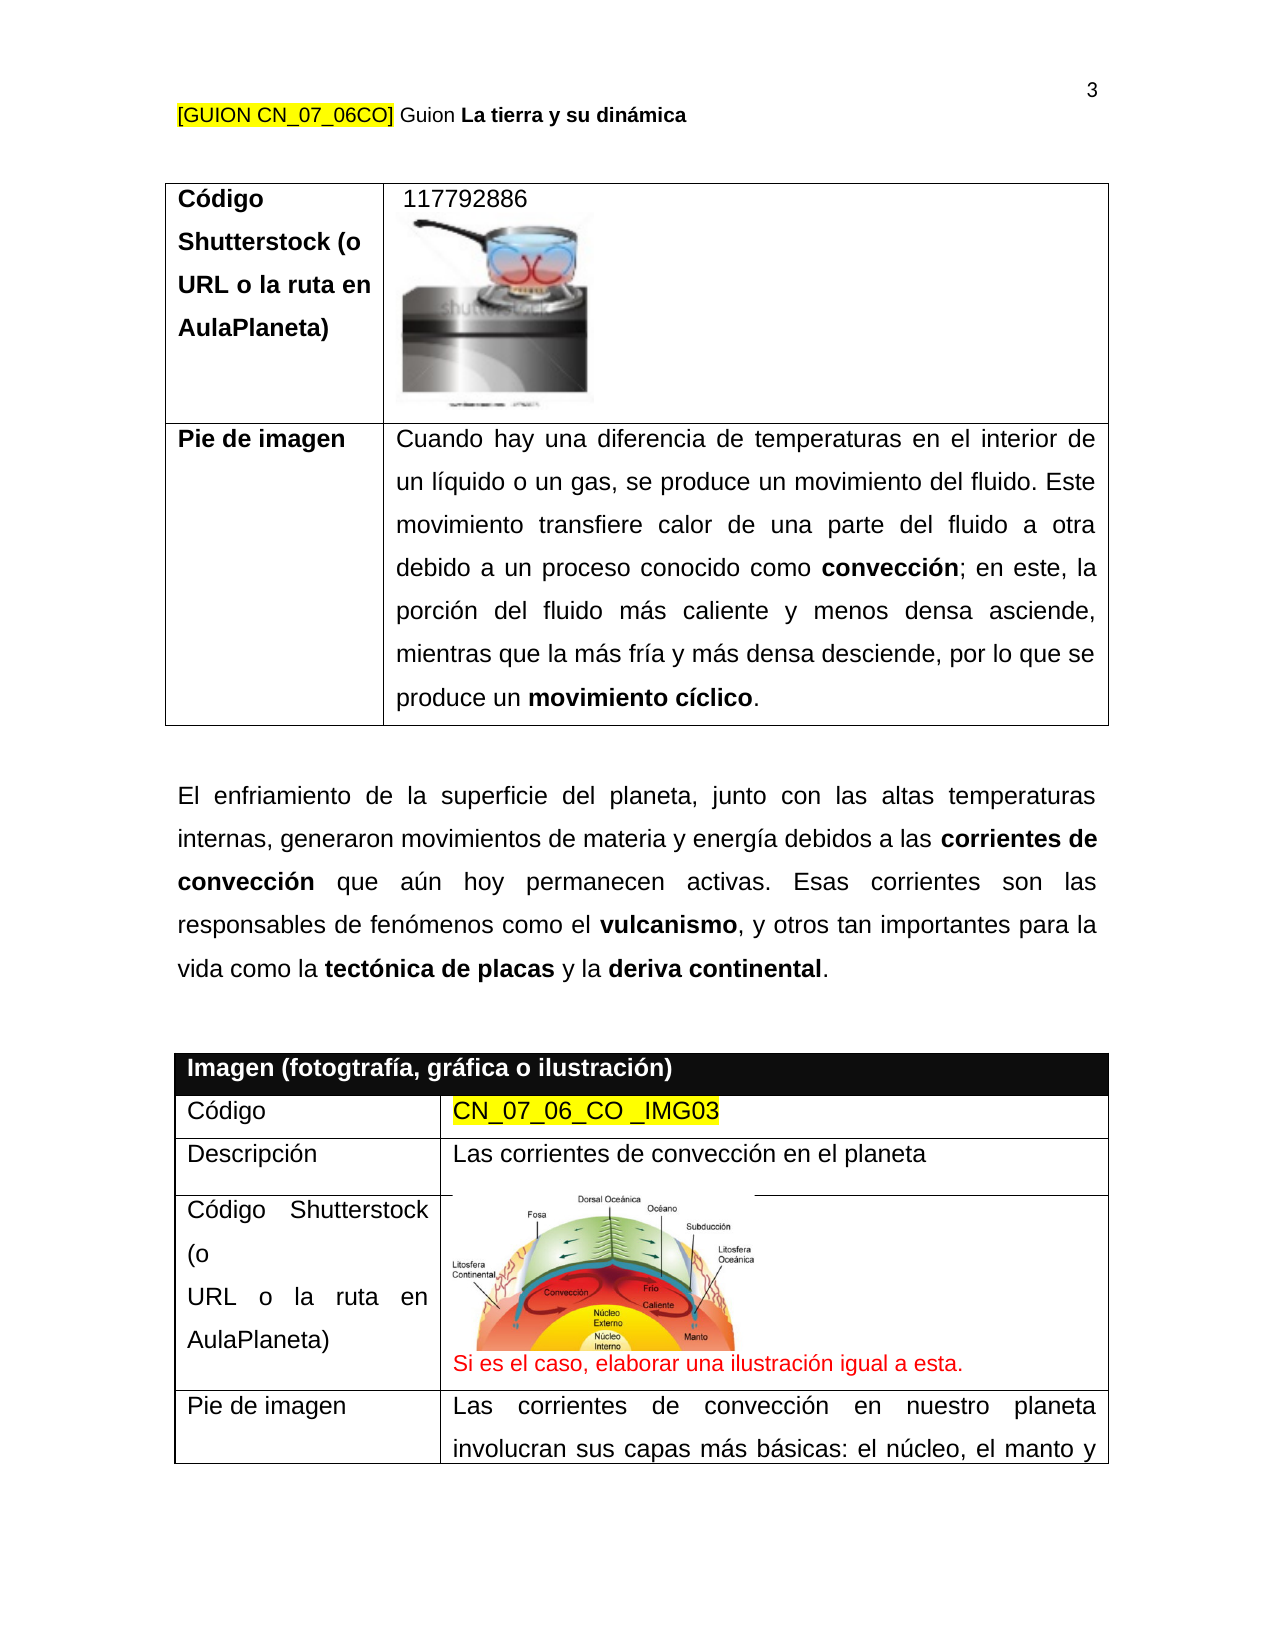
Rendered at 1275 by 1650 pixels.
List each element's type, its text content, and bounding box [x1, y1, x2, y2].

table_cell Pie de imagen [166, 424, 383, 724]
table_header Imagen (fotogtrafía, gráfica o ilustración) [176, 1054, 1108, 1095]
table_cell Las corrientes de convección en el planeta [441, 1139, 1108, 1194]
picture [452, 1195, 755, 1351]
table_cell 117792886 [384, 184, 1108, 423]
text El enfriamiento de la superficie del planeta, junto con las altas temperaturas internas, generaron movimientos de materia y energía debidos a las corrientes de convección que aún hoy permanecen activas. Esas corrientes son las responsables de fenómenos como el vulcanismo, y otros tan importantes para la vida como la tectónica de placas y la deriva continental. [177, 781, 1098, 982]
picture [395, 212, 594, 410]
table_cell Cuando hay una diferencia de temperaturas en el interior de un líquido o un gas, se produce un movimiento del fluido. Este movimiento transfiere calor de una parte del fluido a otra debido a un proceso conocido como convección; en este, la porción del fluido más caliente y menos densa asciende, mientras que la más fría y más densa desciende, por lo que se produce un movimiento cíclico. [384, 424, 1108, 724]
table_cell CN_07_06_CO _IMG03 [441, 1096, 1108, 1138]
table_cell Código [176, 1096, 440, 1138]
table_cell Pie de imagen [176, 1391, 440, 1463]
table_cell Si es el caso, elaborar una ilustración igual a esta. [441, 1196, 1108, 1390]
table_cell Descripción [176, 1139, 440, 1194]
table_cell Código Shutterstock (o URL o la ruta en AulaPlaneta) [166, 184, 383, 423]
table_cell Código Shutterstock (o URL o la ruta en AulaPlaneta) [176, 1196, 440, 1390]
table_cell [441, 1391, 1108, 1463]
